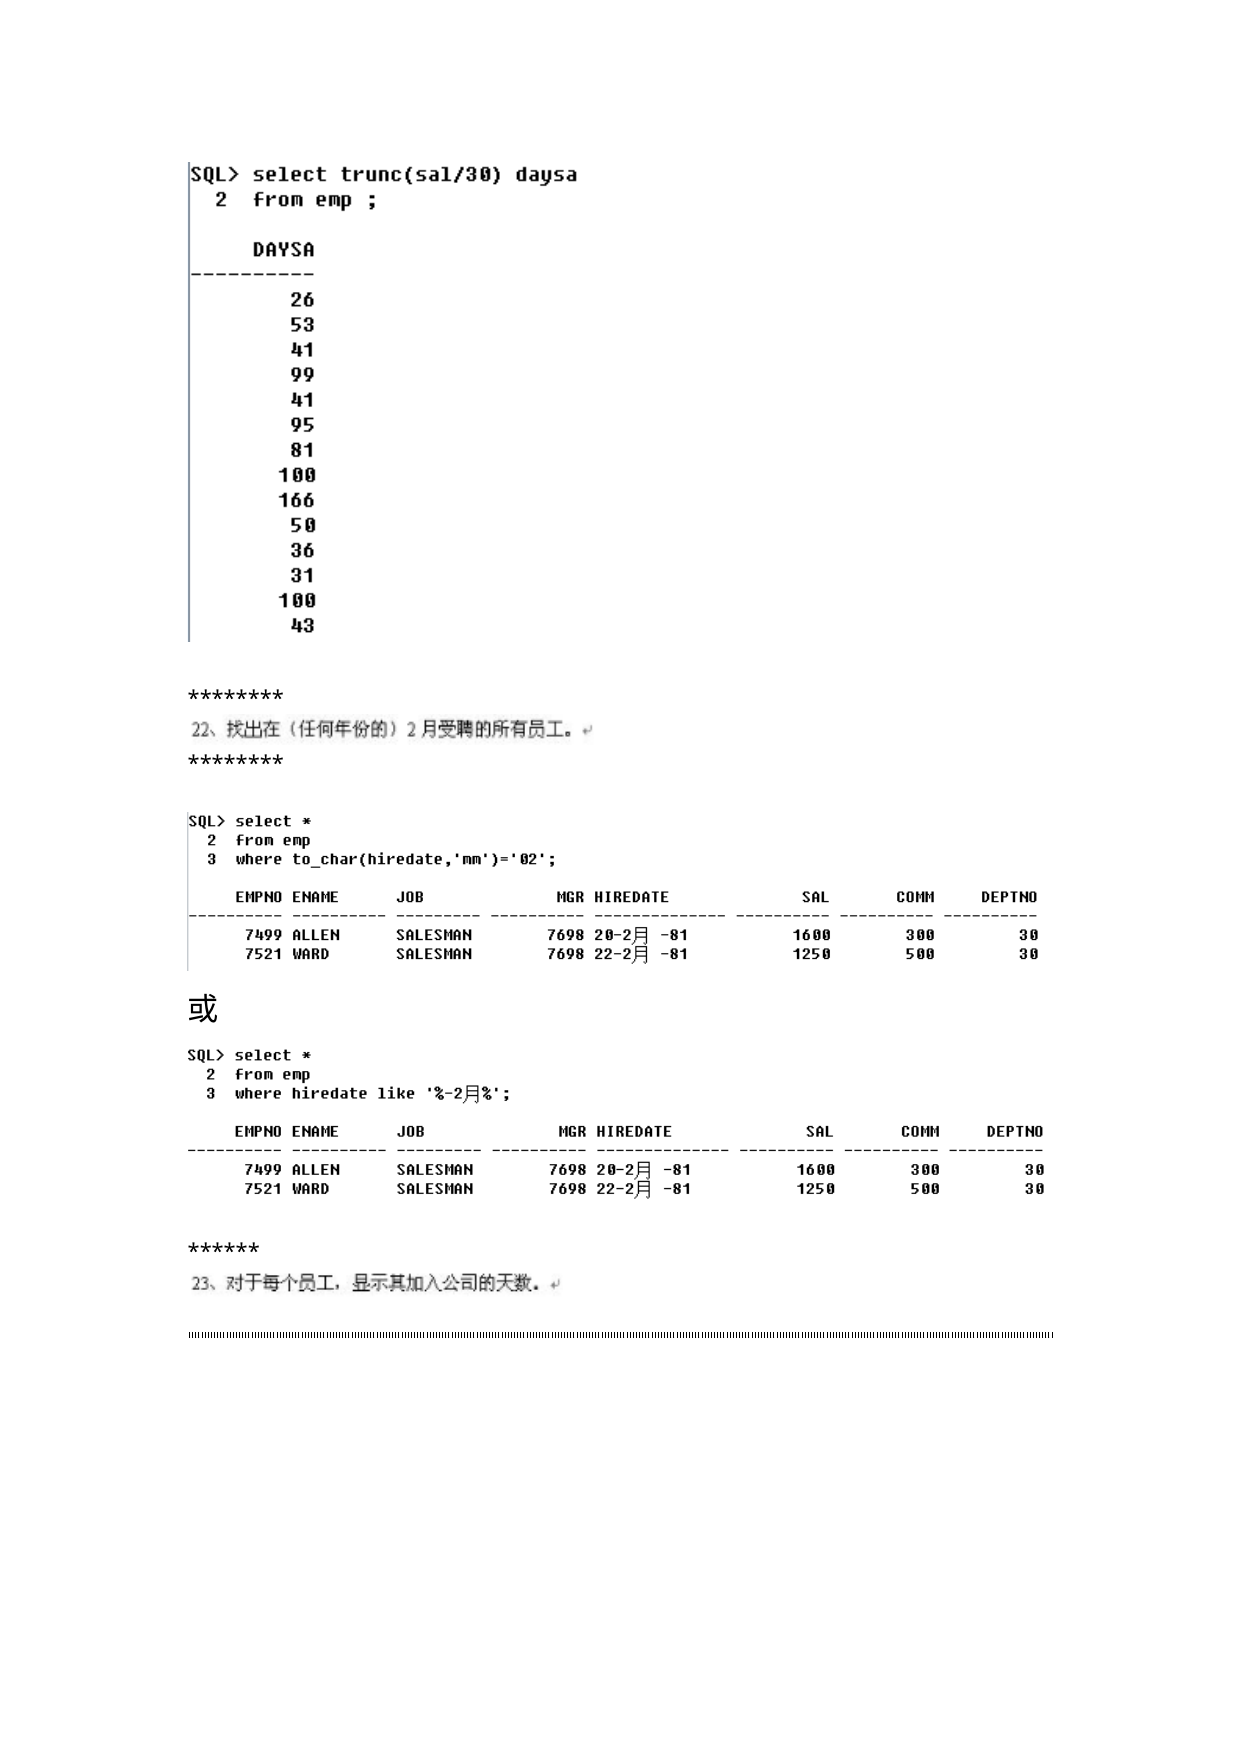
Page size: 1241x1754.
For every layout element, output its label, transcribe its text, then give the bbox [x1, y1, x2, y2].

picture [187, 162, 639, 642]
list ******** [187, 747, 1053, 779]
picture [187, 1039, 1052, 1200]
list 或 [187, 974, 1053, 1039]
picture [187, 714, 597, 745]
list ****** [187, 1234, 1053, 1267]
list ******** [187, 682, 1053, 714]
picture [187, 1267, 577, 1306]
picture [187, 812, 1053, 971]
